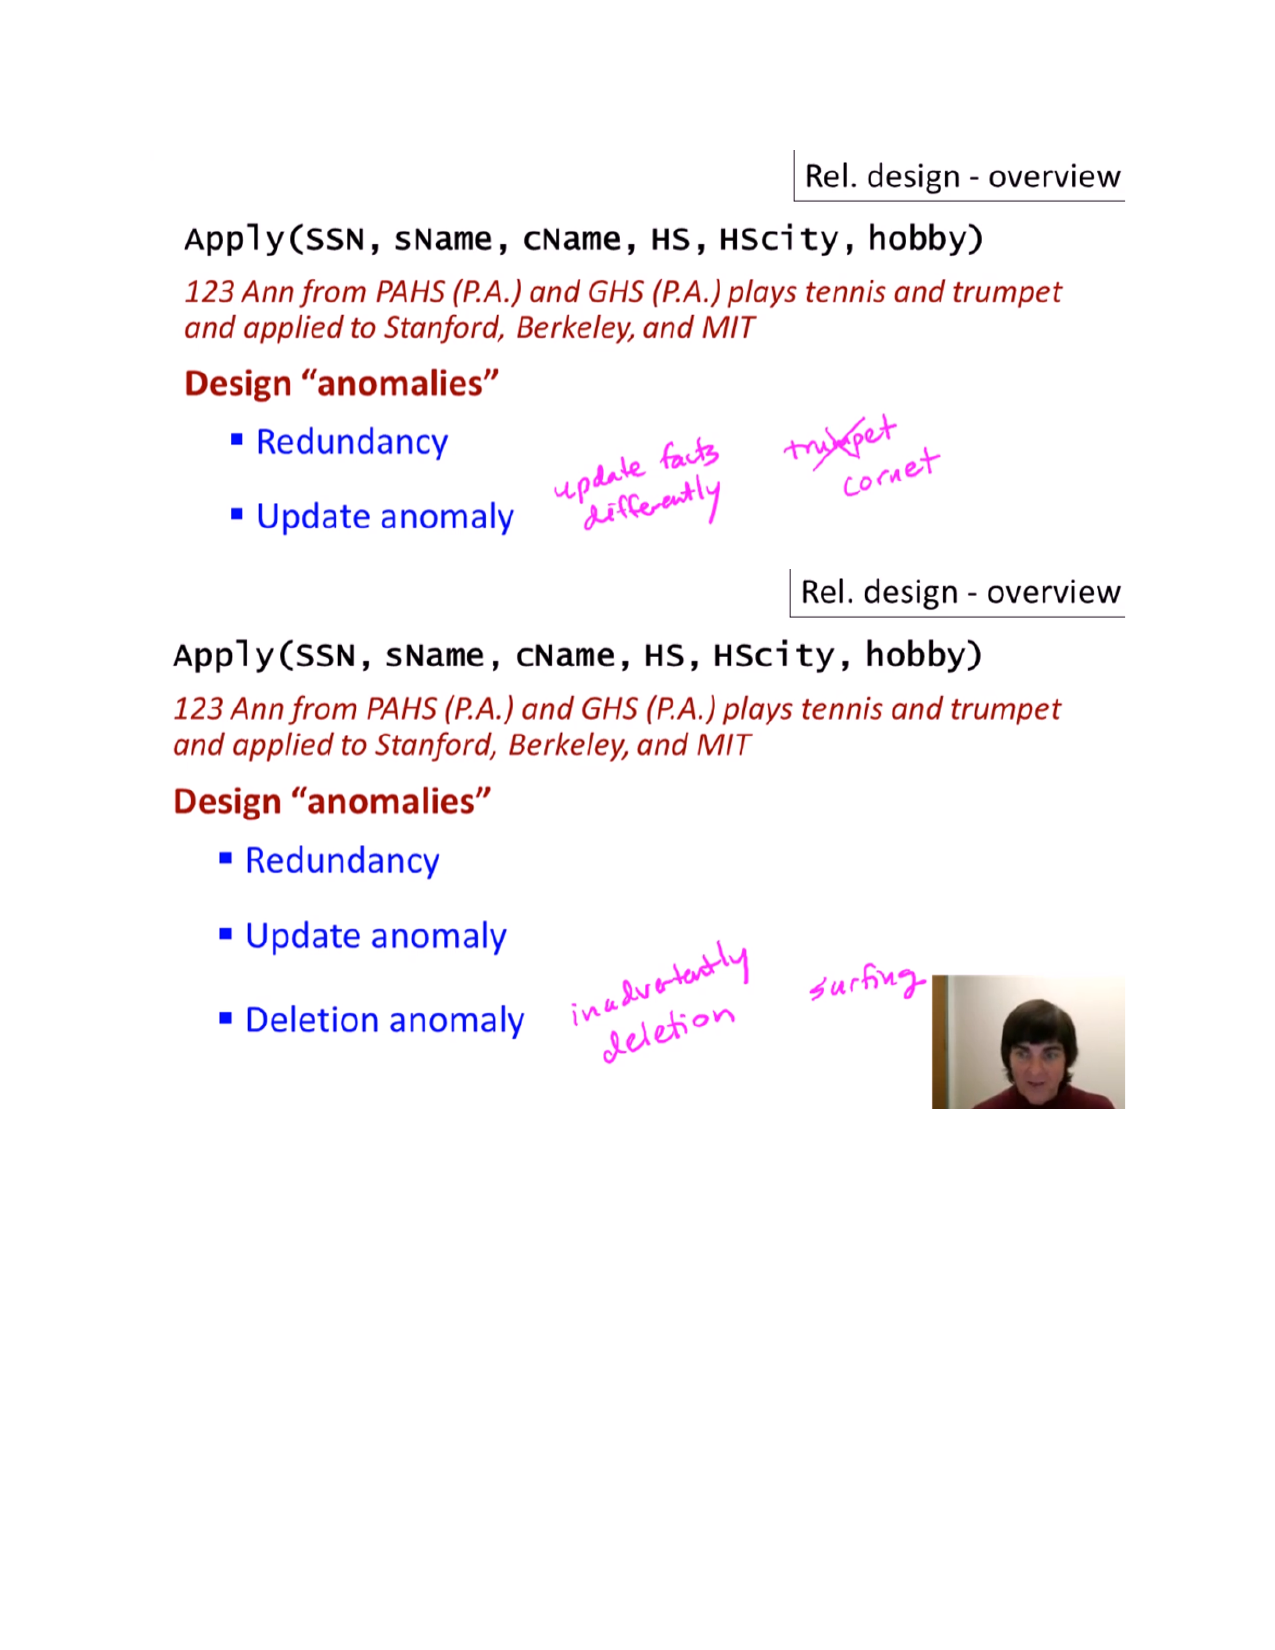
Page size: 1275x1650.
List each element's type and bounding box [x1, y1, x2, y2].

picture [150, 569, 1125, 1109]
picture [150, 150, 1125, 551]
